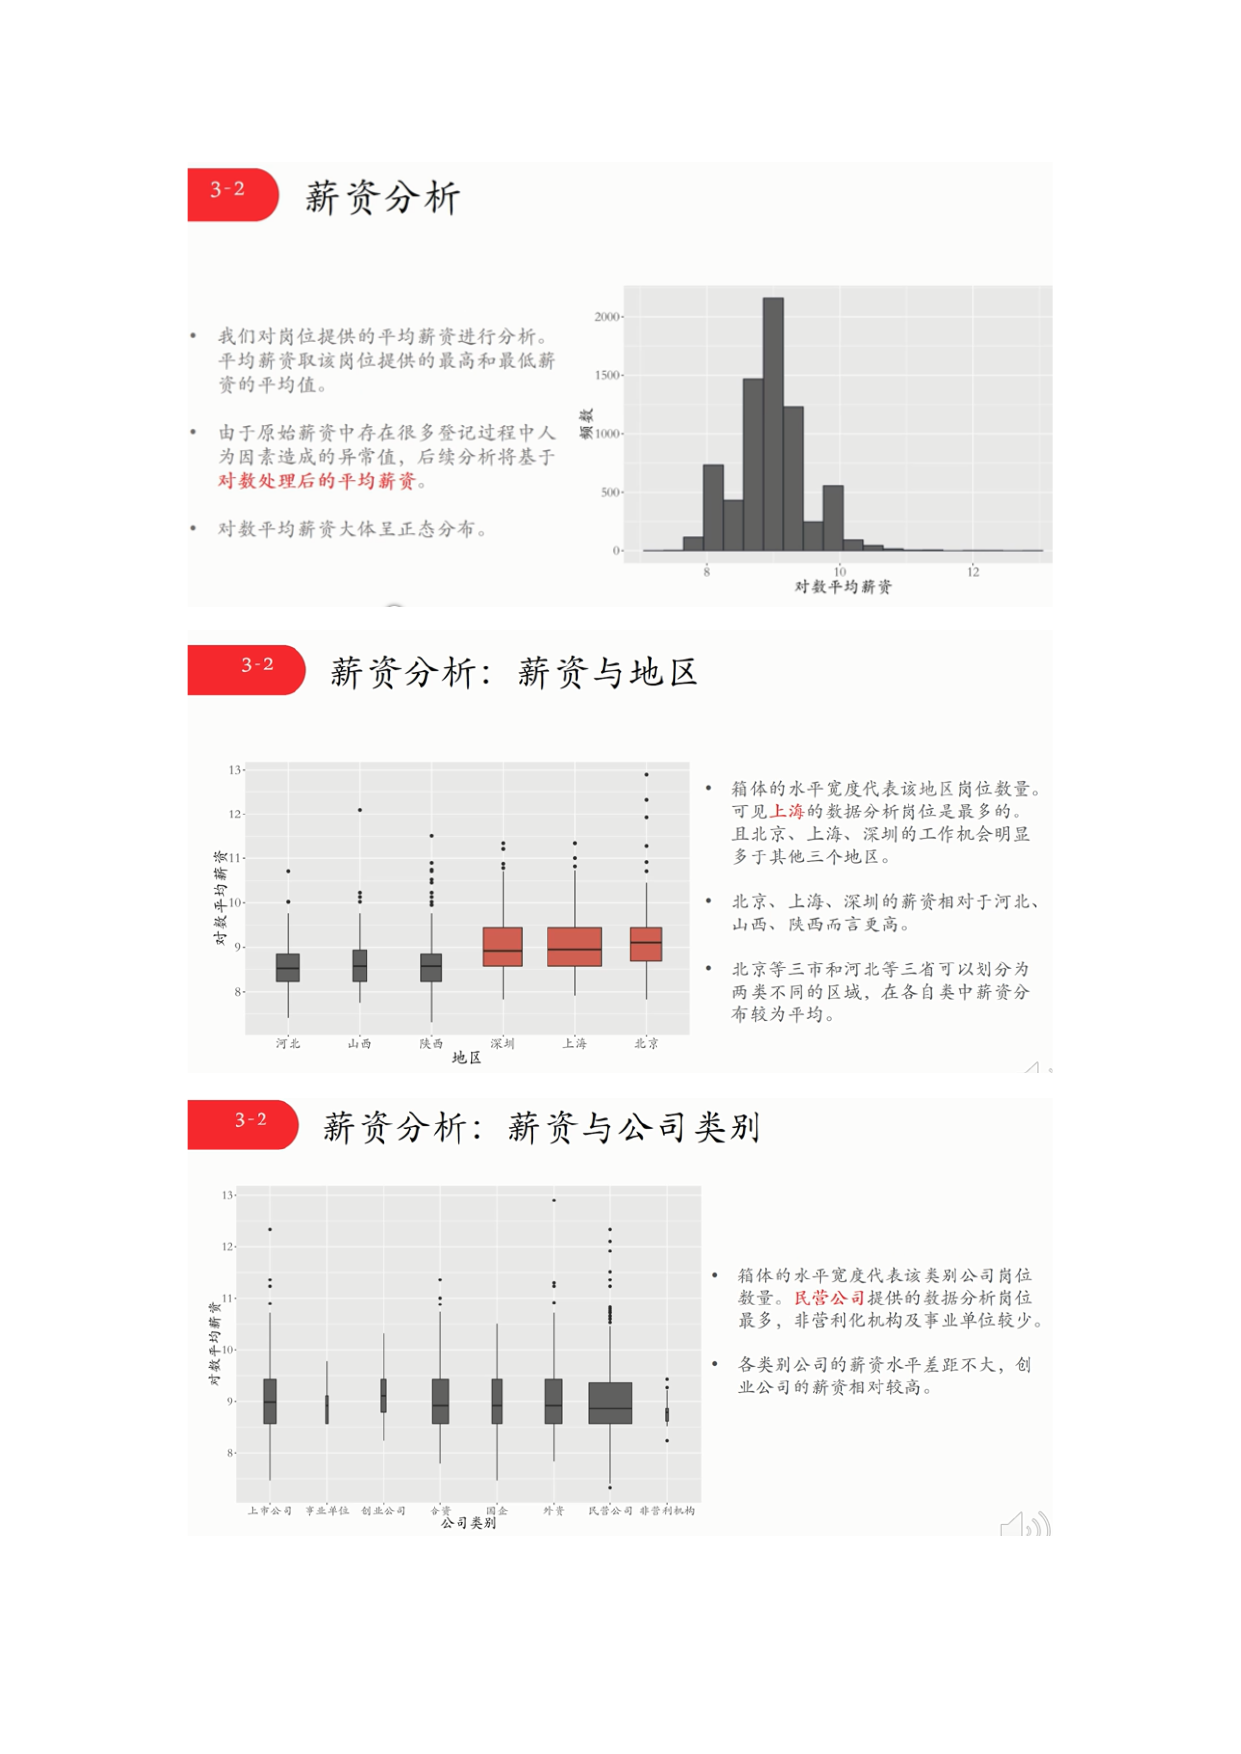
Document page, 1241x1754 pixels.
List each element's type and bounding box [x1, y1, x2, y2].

picture [187, 162, 1053, 607]
picture [187, 630, 1053, 1073]
picture [187, 1098, 1053, 1536]
